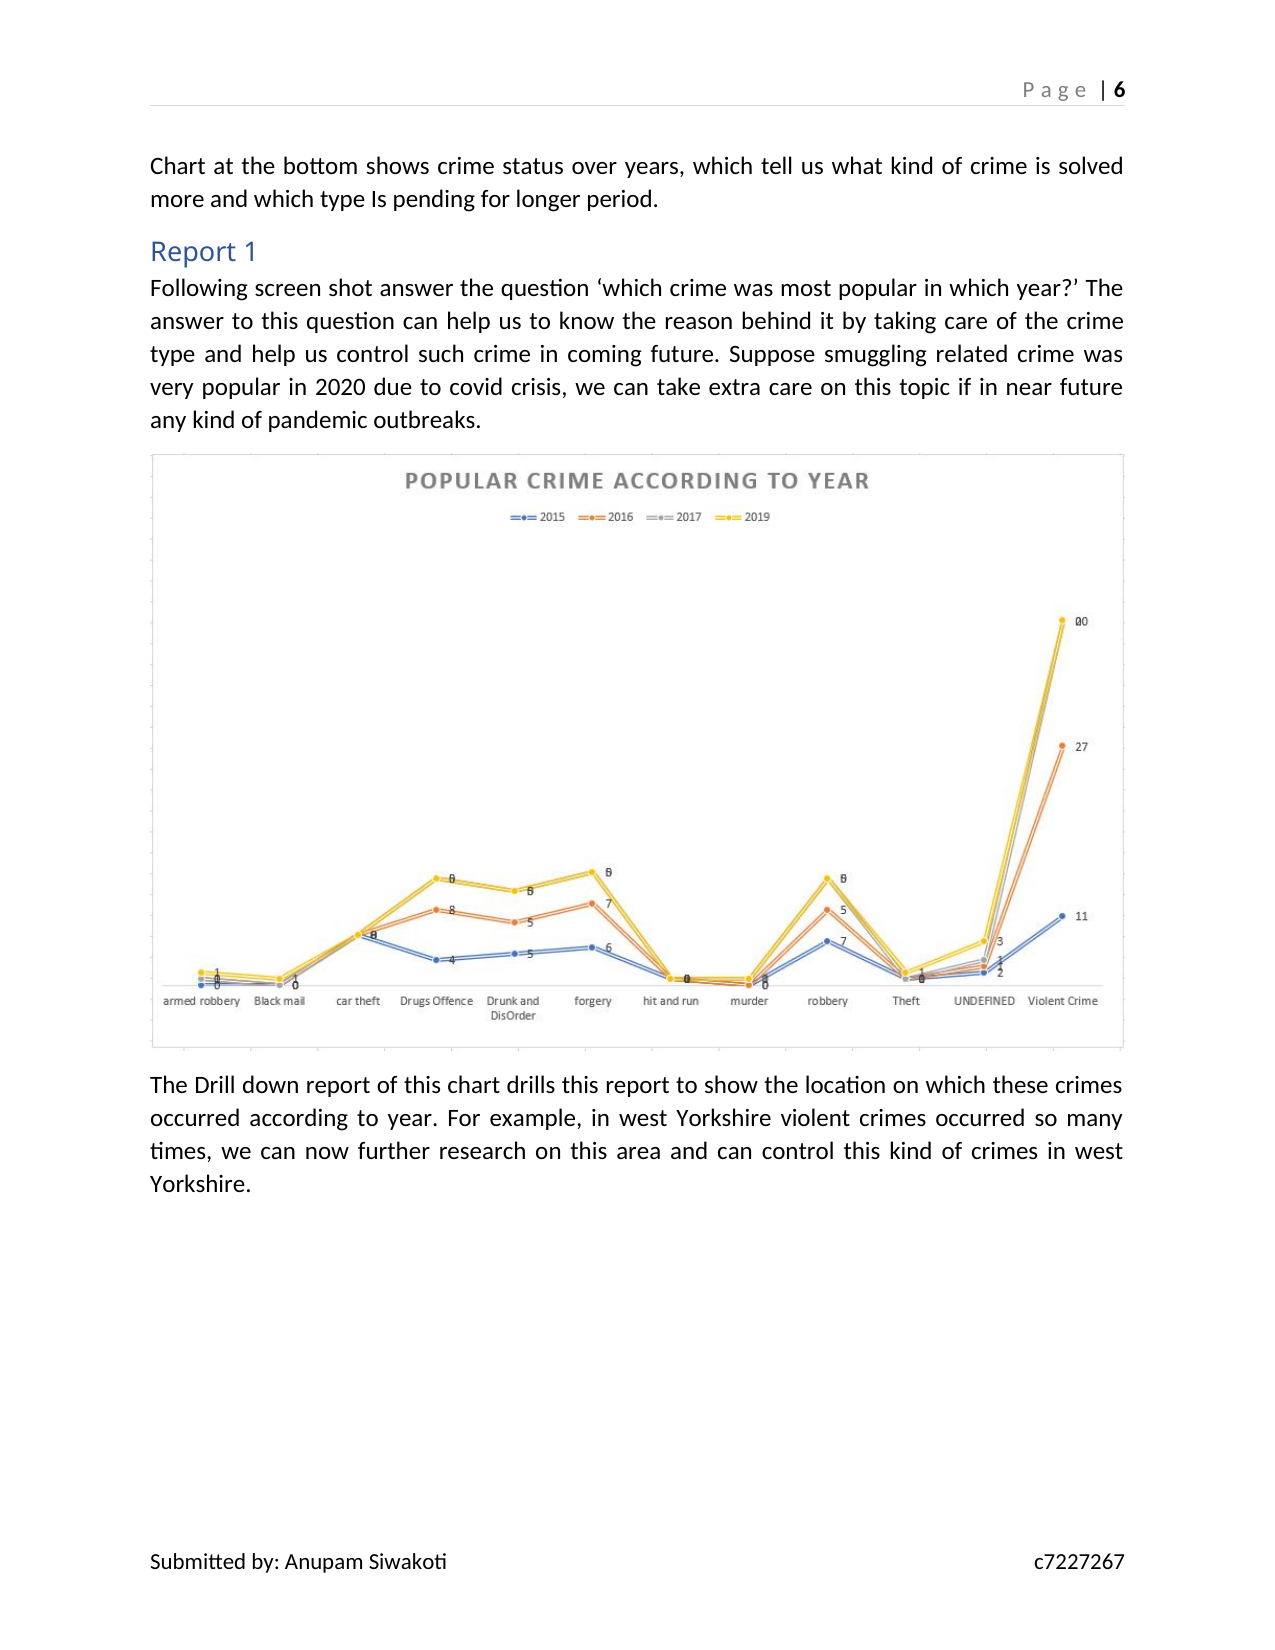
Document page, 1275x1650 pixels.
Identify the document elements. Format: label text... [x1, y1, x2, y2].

picture [150, 453, 1125, 1051]
text Chart at the bottom shows crime status over years, which tell us what kind of crime is solved more and which type Is pending for longer period. [150, 150, 1125, 213]
subtitle Report 1 [150, 232, 1125, 269]
text The Drill down report of this chart drills this report to show the location on which these crimes occurred according to year. For example, in west Yorkshire violent crimes occurred so many times, we can now further research on this area and can control this kind of crimes in west Yorkshire. [150, 1069, 1125, 1199]
text Following screen shot answer the question ‘which crime was most popular in which year?’ The answer to this question can help us to know the reason behind it by taking care of the crime type and help us control such crime in coming future. Suppose smuggling related crime was very popular in 2020 due to covid crisis, we can take extra care on this topic if in near future any kind of pandemic outbreaks. [150, 272, 1125, 434]
